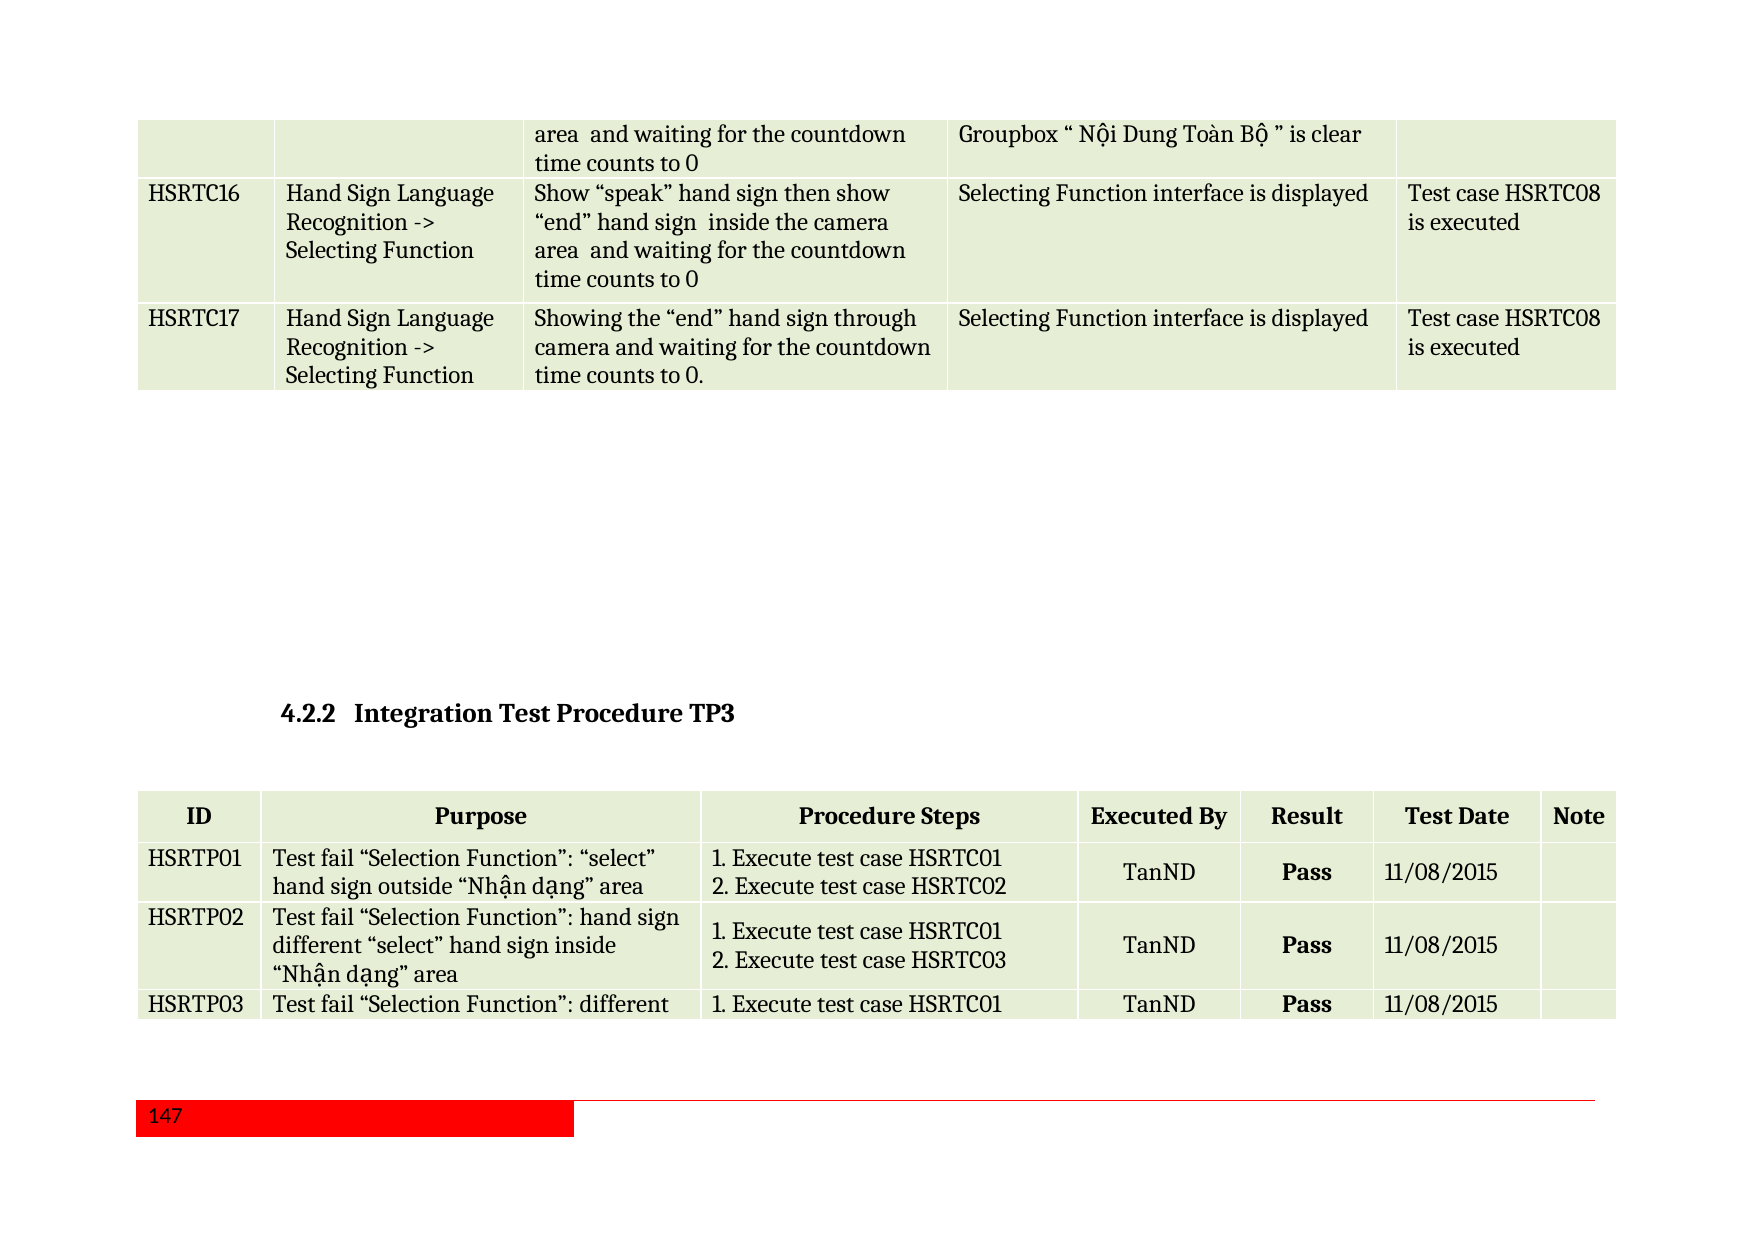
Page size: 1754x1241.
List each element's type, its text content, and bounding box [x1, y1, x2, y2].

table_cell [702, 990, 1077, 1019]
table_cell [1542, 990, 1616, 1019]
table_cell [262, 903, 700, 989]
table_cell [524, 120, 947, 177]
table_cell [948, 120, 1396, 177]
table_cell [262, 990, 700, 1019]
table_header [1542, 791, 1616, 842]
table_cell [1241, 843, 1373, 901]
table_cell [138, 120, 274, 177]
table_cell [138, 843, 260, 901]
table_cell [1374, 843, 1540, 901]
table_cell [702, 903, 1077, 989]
subtitle Integration Test Procedure TP3 [281, 698, 1606, 729]
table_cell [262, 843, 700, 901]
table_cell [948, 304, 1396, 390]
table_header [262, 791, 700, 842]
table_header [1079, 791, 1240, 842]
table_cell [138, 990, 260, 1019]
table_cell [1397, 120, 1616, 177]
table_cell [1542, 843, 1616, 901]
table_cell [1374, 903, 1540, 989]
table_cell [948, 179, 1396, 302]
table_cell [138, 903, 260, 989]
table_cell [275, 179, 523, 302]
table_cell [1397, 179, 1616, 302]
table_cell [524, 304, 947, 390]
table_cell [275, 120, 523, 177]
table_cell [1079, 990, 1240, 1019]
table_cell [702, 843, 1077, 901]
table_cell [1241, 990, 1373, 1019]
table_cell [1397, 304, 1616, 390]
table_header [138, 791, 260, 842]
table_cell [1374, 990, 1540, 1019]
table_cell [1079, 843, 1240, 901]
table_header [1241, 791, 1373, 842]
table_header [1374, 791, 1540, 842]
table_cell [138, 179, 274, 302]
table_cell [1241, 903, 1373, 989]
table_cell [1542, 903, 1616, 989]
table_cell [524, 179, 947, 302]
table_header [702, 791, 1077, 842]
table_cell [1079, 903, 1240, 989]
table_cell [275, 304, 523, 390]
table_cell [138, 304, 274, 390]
